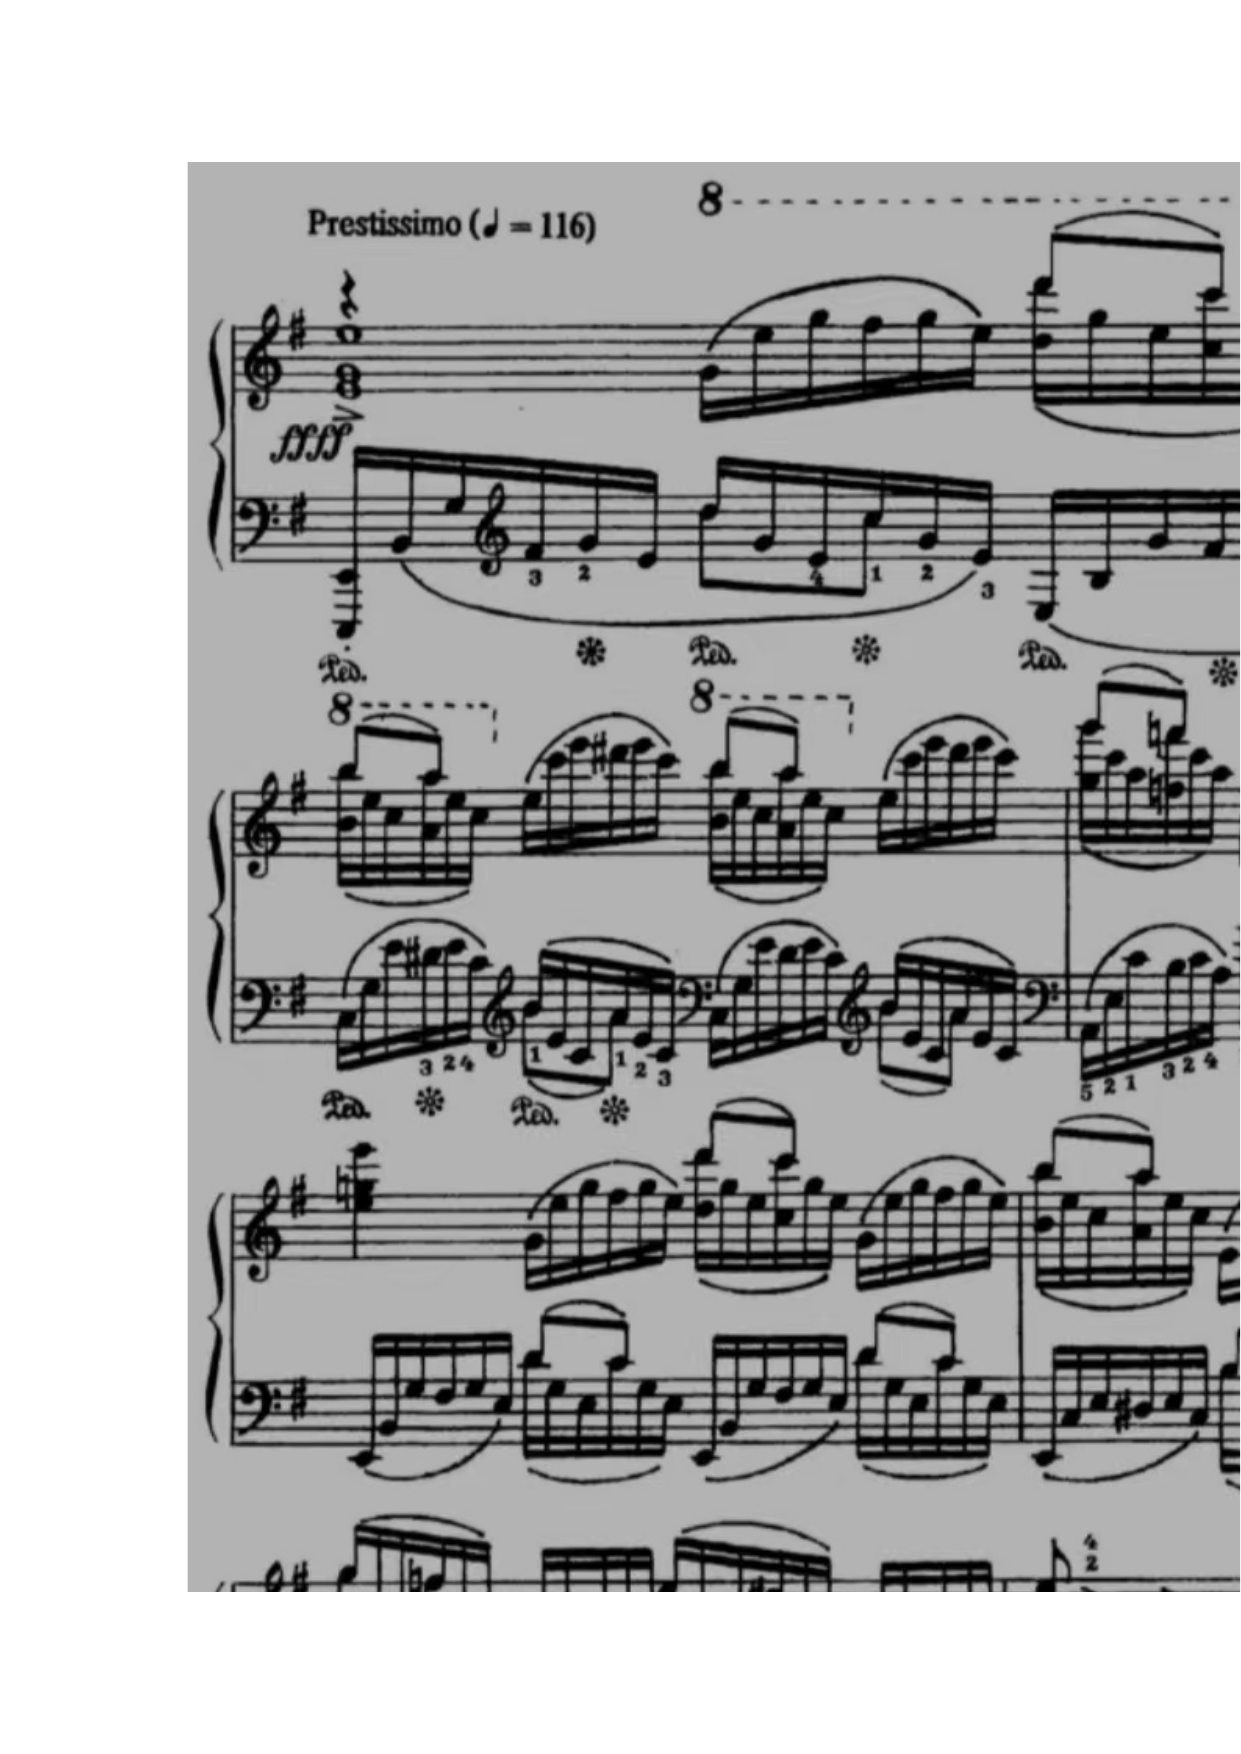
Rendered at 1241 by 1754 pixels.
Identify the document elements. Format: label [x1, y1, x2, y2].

picture [187, 162, 1241, 1592]
